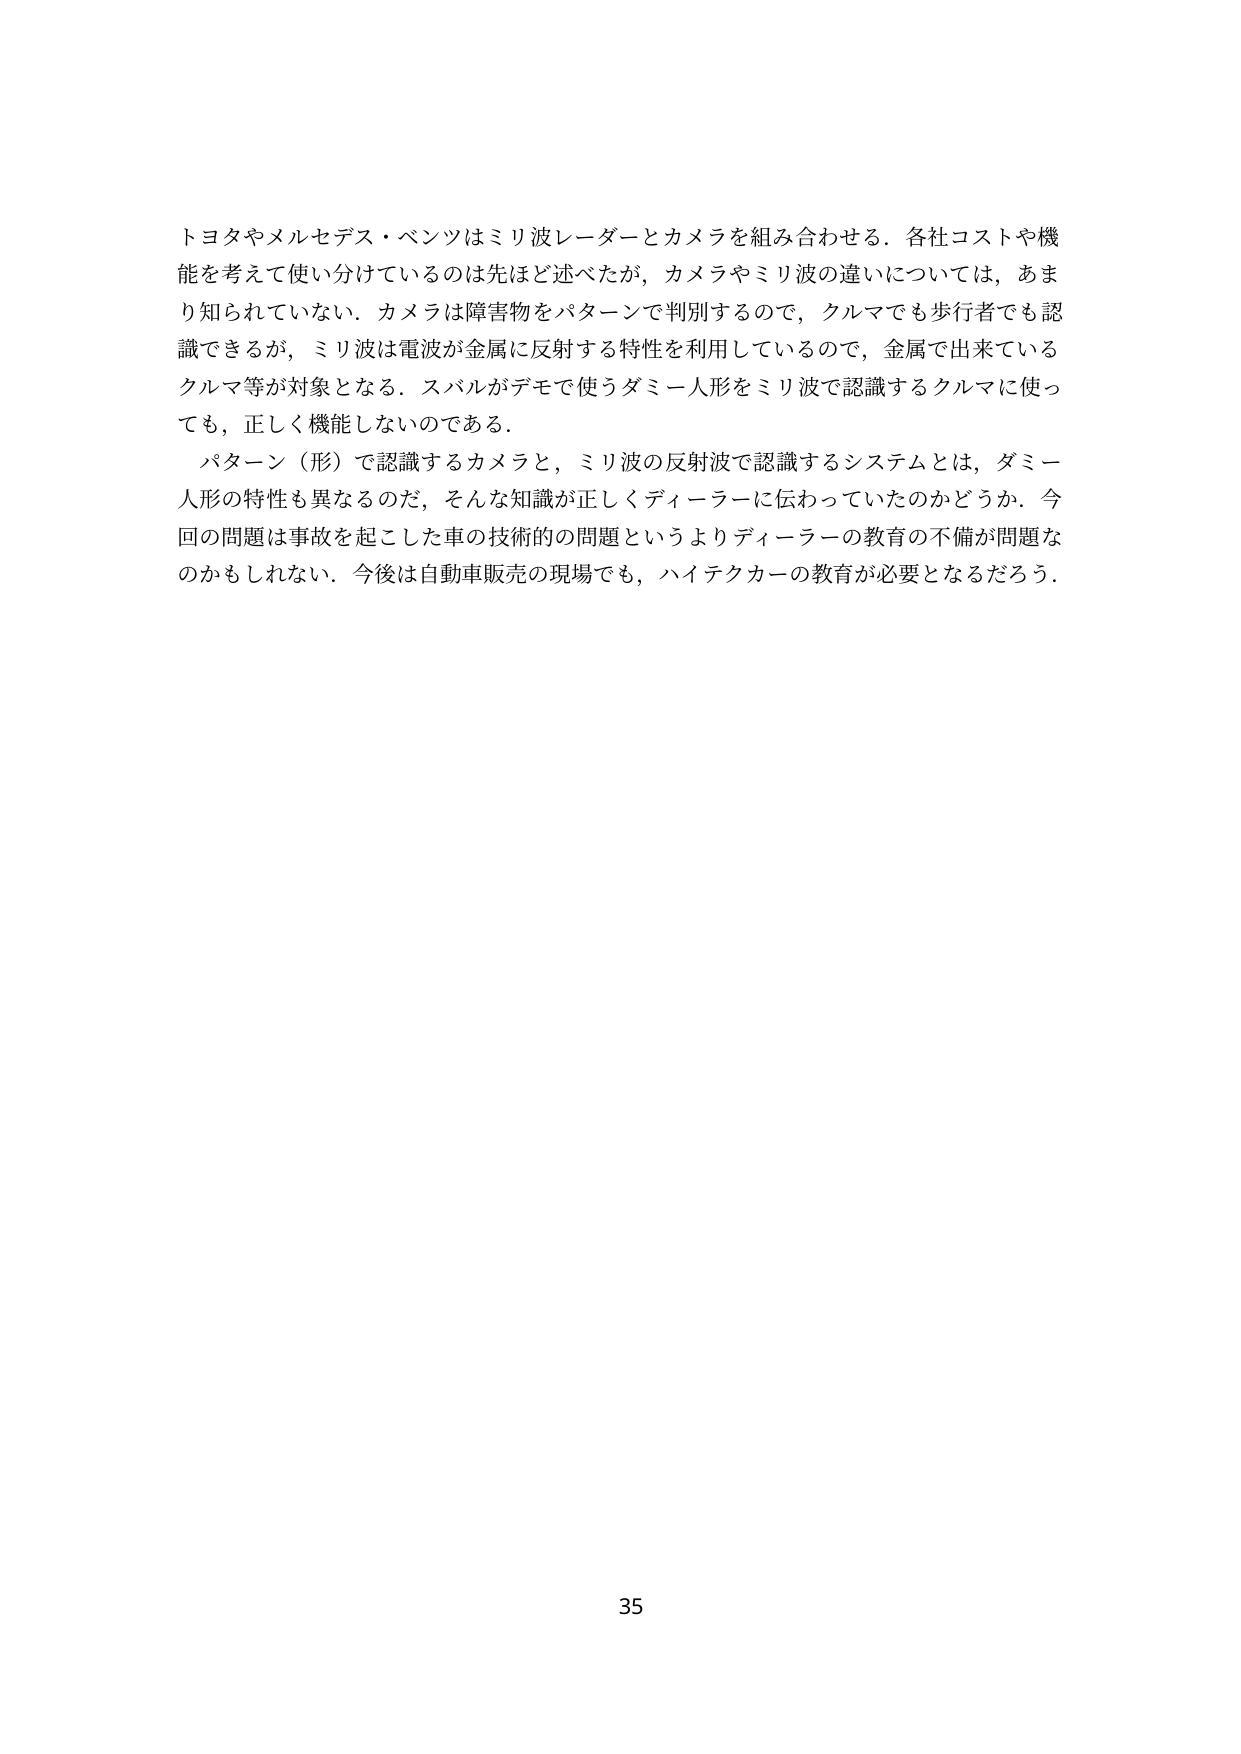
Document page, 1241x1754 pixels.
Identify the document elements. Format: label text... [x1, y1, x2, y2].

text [177, 217, 1063, 442]
text パターン（形）で認識するカメラと，ミリ波の反射波で認識するシステムとは，ダミー人形の特性も異なるのだ，そんな知識が正しくディーラーに伝わっていたのかどうか．今回の問題は事故を起こした車の技術的の問題というよりディーラーの教育の不備が問題なのかもしれない．今後は自動車販売の現場でも，ハイテクカーの教育が必要となるだろう． [177, 442, 1063, 592]
